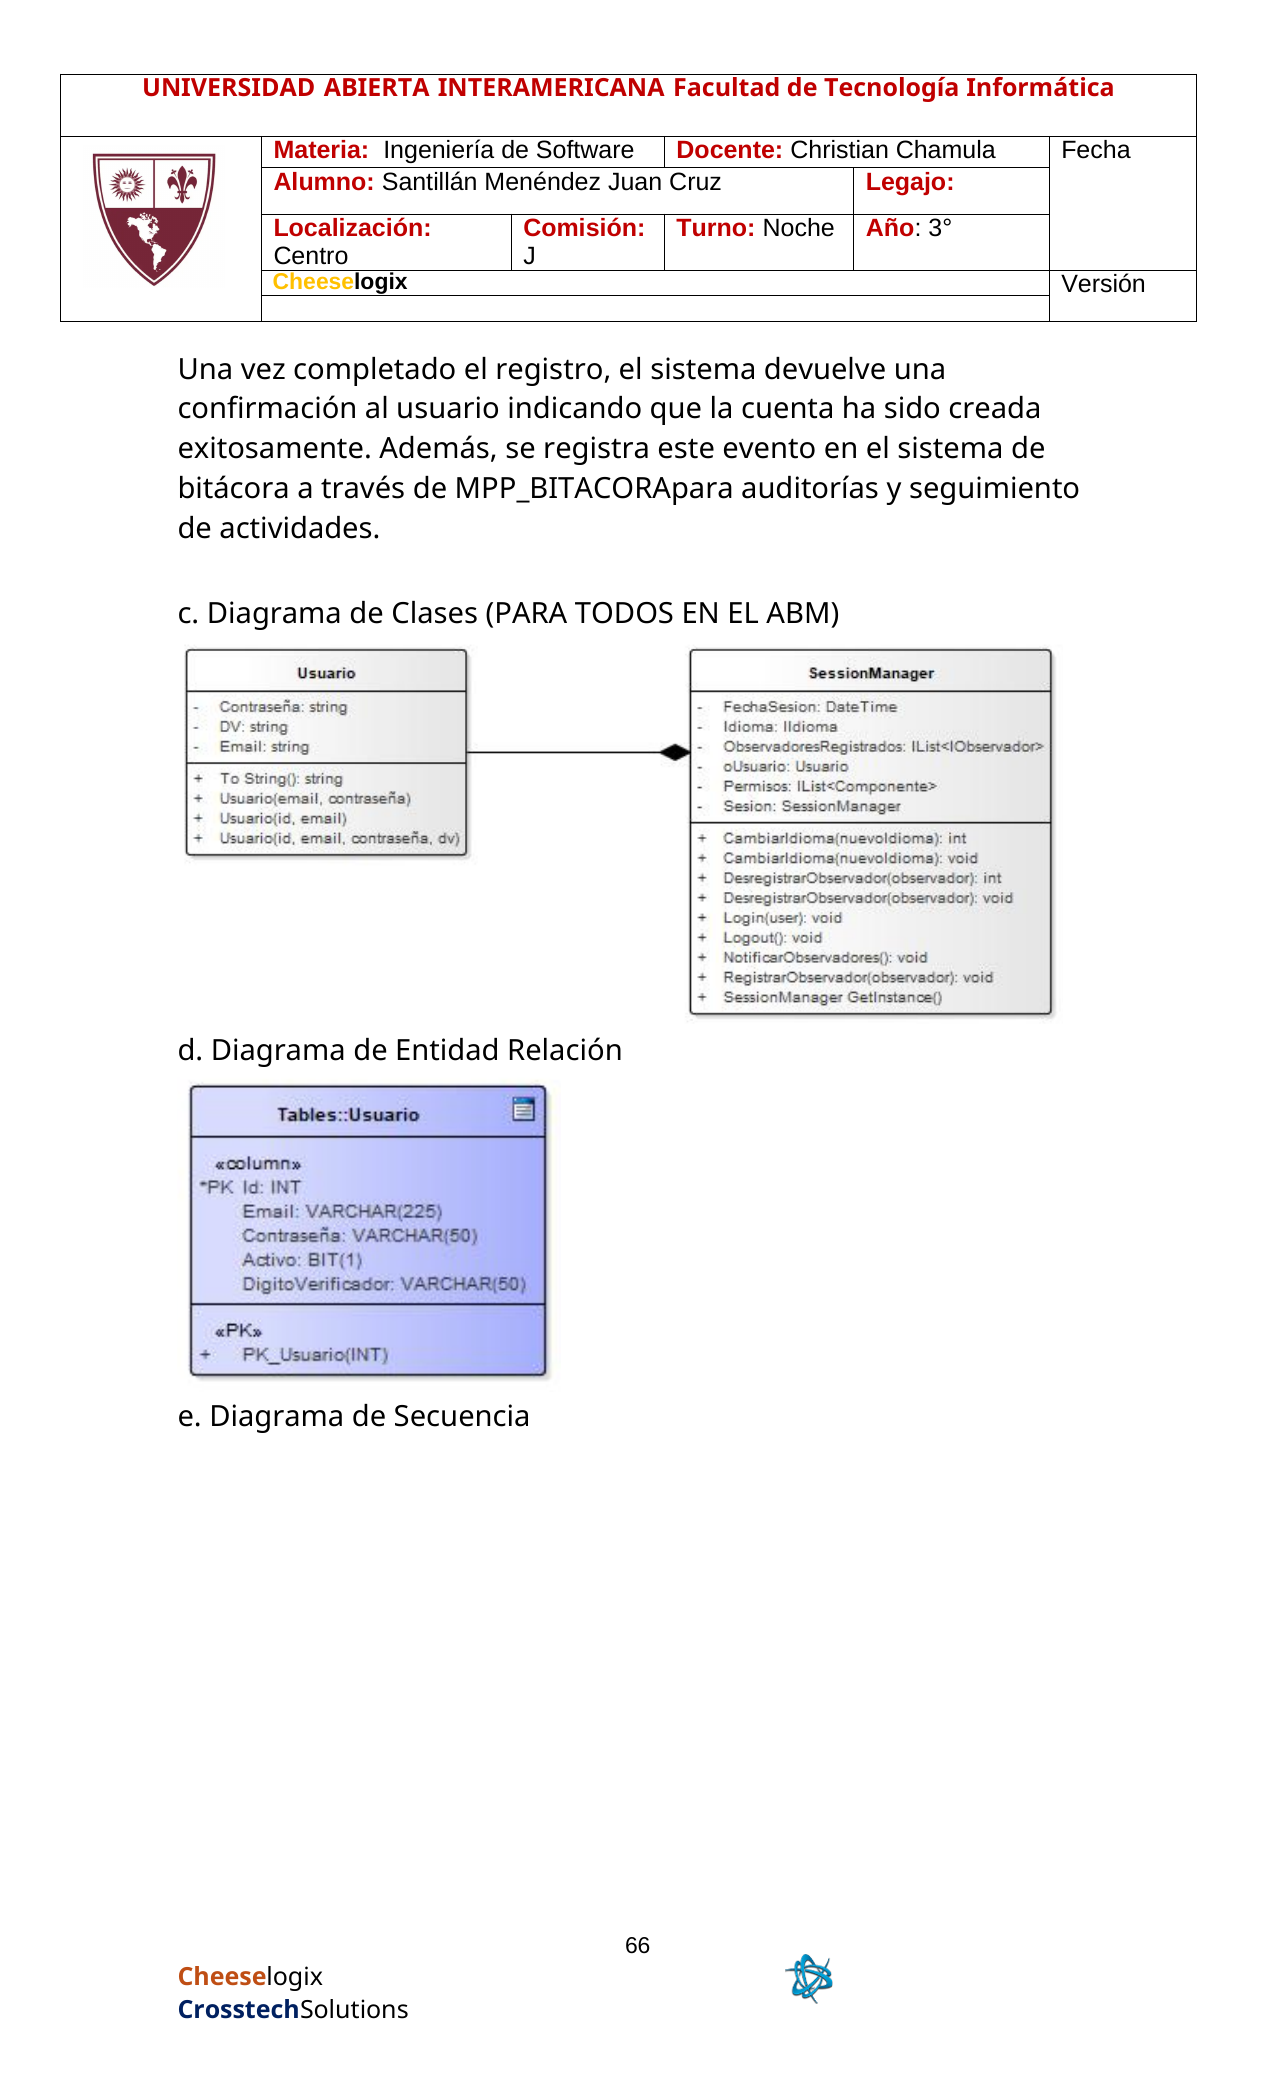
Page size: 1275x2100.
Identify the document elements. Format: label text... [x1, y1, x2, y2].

picture [805, 1972, 817, 1984]
picture [798, 1971, 804, 1984]
picture [177, 637, 1063, 1026]
picture [809, 1954, 833, 1979]
text e. Diagrama de Secuencia [177, 1396, 1098, 1435]
picture [784, 1954, 833, 2004]
text Una vez completado el registro, el sistema devuelve una confirmación al usuario indicando que la cuenta ha sido creada exitosamente. Además, se registra este evento en el sistema de bitácora a través de MPP_BITACORApara auditorías y seguimiento de actividades. [177, 348, 1098, 547]
picture [810, 1977, 826, 1991]
picture [82, 145, 225, 288]
picture [805, 1961, 821, 1972]
text d. Diagrama de Entidad Relación [177, 1029, 1098, 1069]
picture [177, 1074, 562, 1392]
text c. Diagrama de Clases (PARA TODOS EN EL ABM) [177, 592, 1098, 632]
